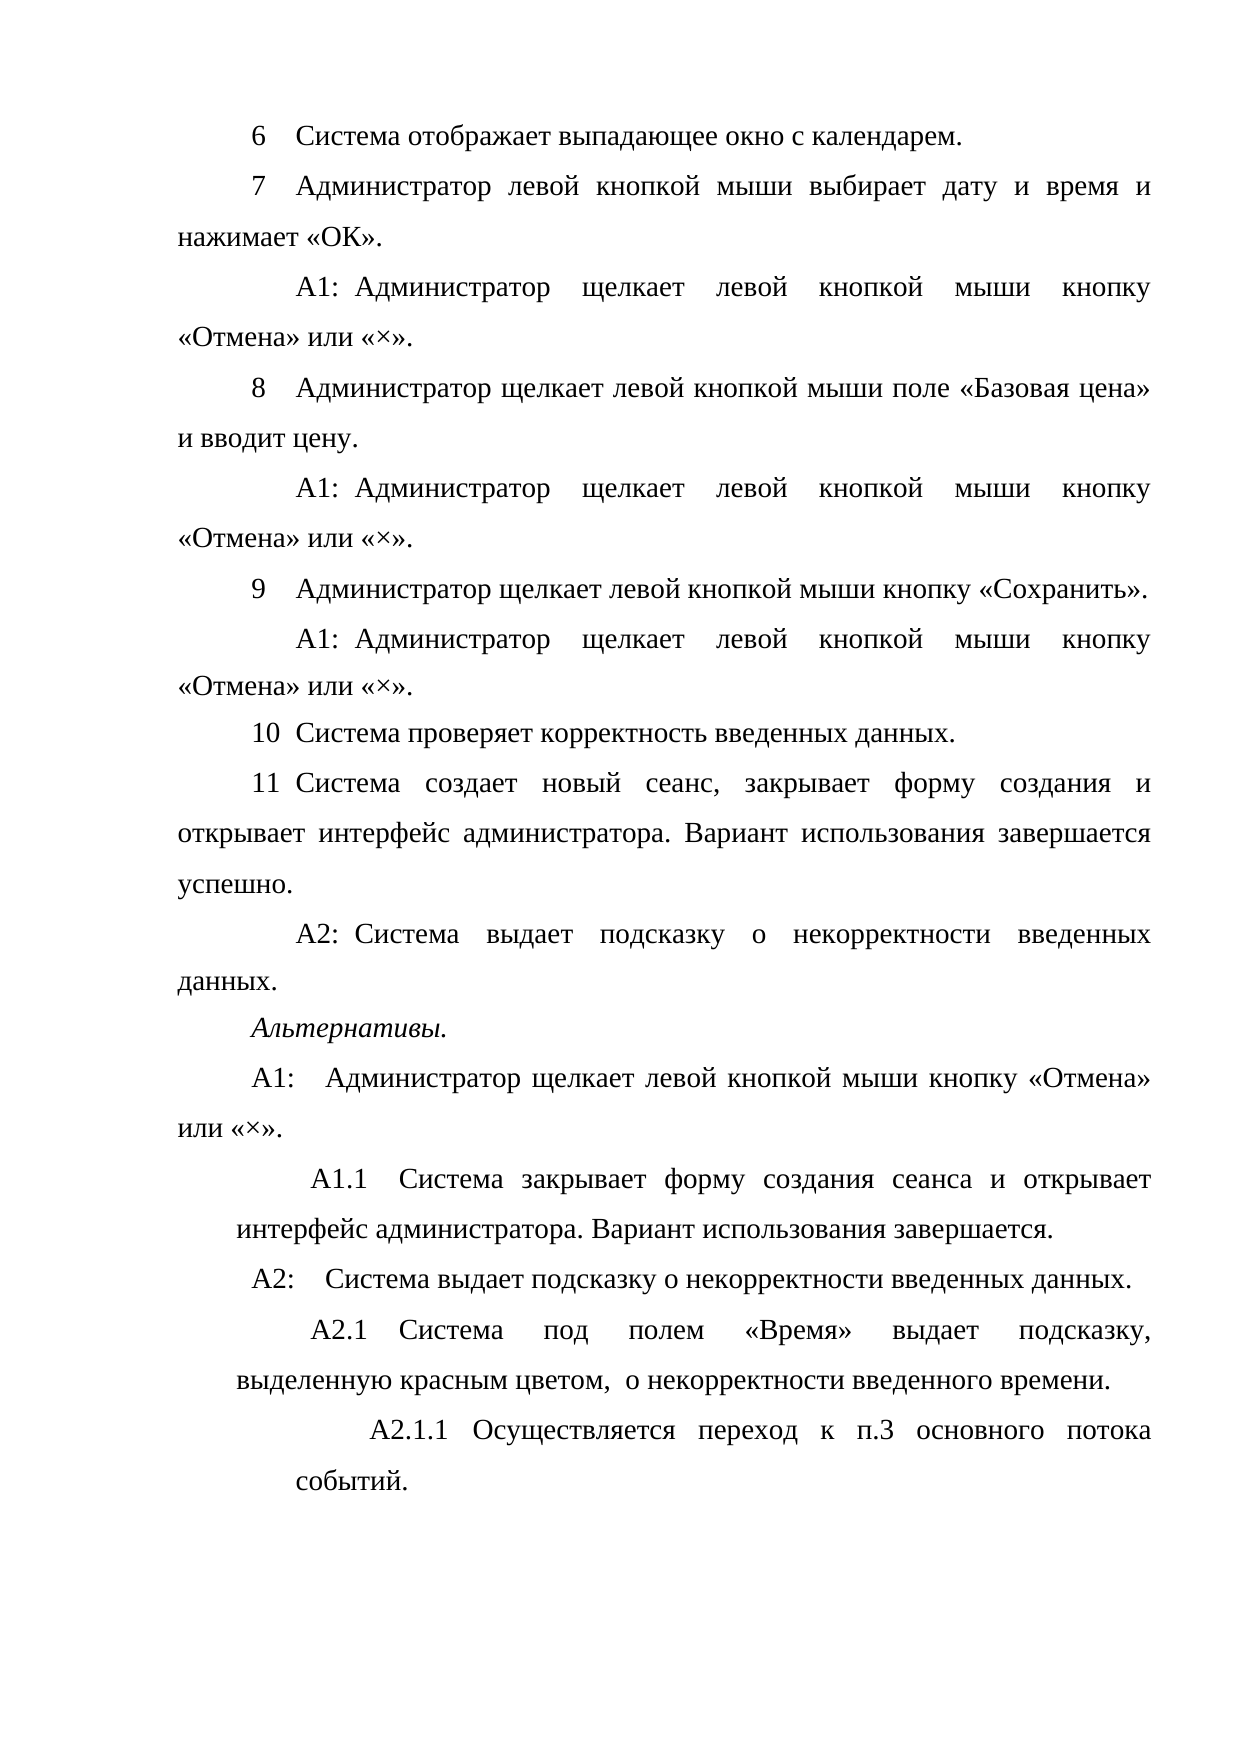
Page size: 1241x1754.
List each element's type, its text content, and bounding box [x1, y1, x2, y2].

list A1: Администратор щелкает левой кнопкой мыши кнопку «Отмена» или «×». [177, 470, 1152, 554]
text А2: Система выдает подсказку о некорректности введенных данных. [177, 1262, 1152, 1295]
text Система проверяет корректность введенных данных. [177, 715, 1152, 748]
list Альтернативы. [251, 1010, 1152, 1043]
text А2.1.1 Осуществляется переход к п.3 основного потока событий. [295, 1412, 1152, 1496]
text Администратор щелкает левой кнопкой мыши поле «Базовая цена» и вводит цену. [177, 370, 1152, 453]
text Система отображает выпадающее окно с календарем. [177, 118, 1152, 152]
text Администратор щелкает левой кнопкой мыши кнопку «Сохранить». [177, 571, 1152, 604]
text А1.1 Система закрывает форму создания сеанса и открывает интерфейс администратора. Вариант использования завершается. [236, 1161, 1152, 1245]
text A1: Администратор щелкает левой кнопкой мыши кнопку «Отмена» или «×». [177, 1060, 1152, 1144]
list А2: Система выдает подсказку о некорректности введенных данных. [177, 916, 1152, 997]
text Администратор левой кнопкой мыши выбирает дату и время и нажимает «ОК». [177, 168, 1152, 252]
list A1: Администратор щелкает левой кнопкой мыши кнопку «Отмена» или «×». [177, 621, 1152, 702]
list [177, 269, 1152, 353]
text А2.1 Система под полем «Время» выдает подсказку, выделенную красным цветом, о некорректности введенного времени. [236, 1312, 1152, 1396]
text Система создает новый сеанс, закрывает форму создания и открывает интерфейс администратора. Вариант использования завершается успешно. [177, 765, 1152, 899]
